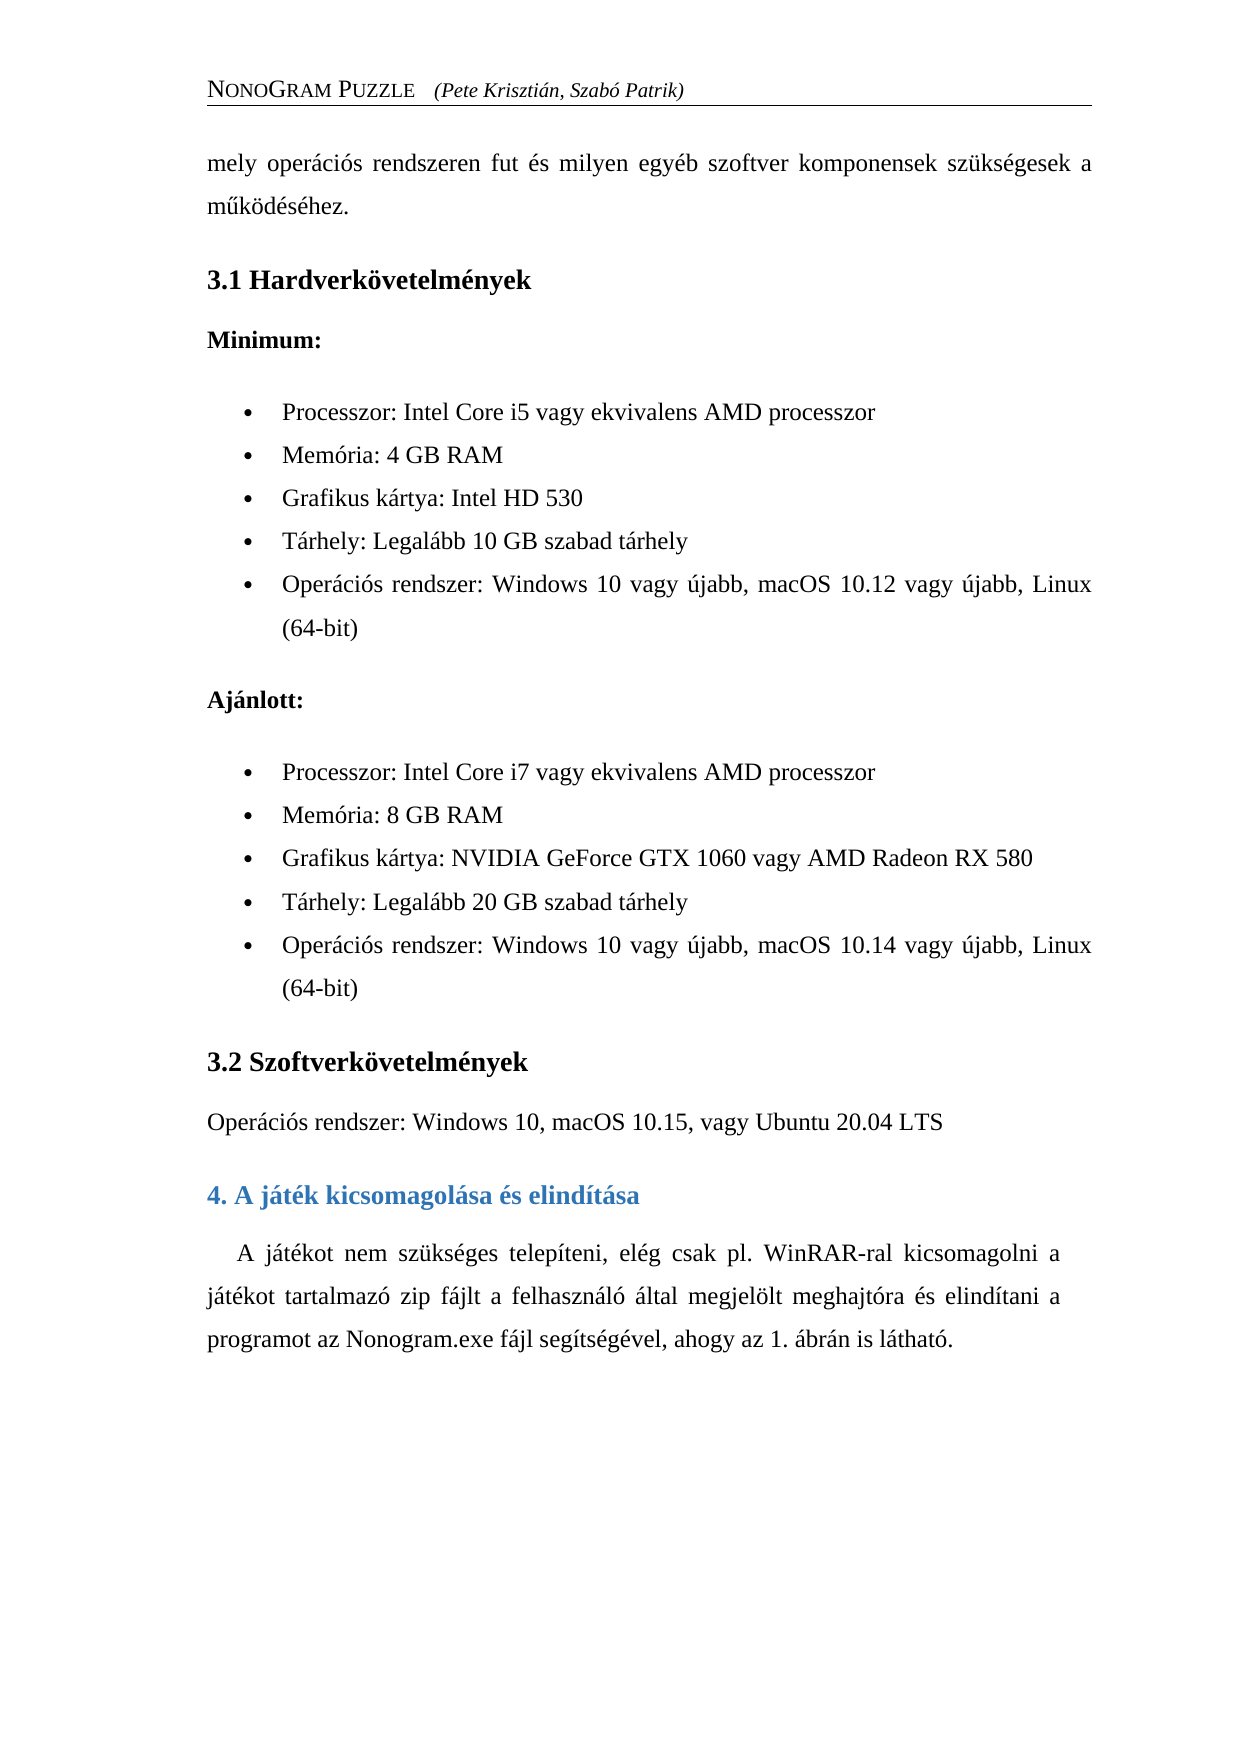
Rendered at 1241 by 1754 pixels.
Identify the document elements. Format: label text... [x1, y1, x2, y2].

list Grafikus kártya: Intel HD 530 [244, 483, 1092, 512]
list Processzor: Intel Core i5 vagy ekvivalens AMD processzor [244, 397, 1092, 426]
text Operációs rendszer: Windows 10, macOS 10.15, vagy Ubuntu 20.04 LTS [207, 1107, 1092, 1135]
subtitle 4. A játék kicsomagolása és elindítása [207, 1179, 1092, 1210]
list Grafikus kártya: NVIDIA GeForce GTX 1060 vagy AMD Radeon RX 580 [244, 843, 1092, 872]
text Ajánlott: [207, 685, 1092, 714]
text Minimum: [207, 325, 1092, 353]
text A játékot nem szükséges telepíteni, elég csak pl. WinRAR-ral kicsomagolni a játékot tartalmazó zip fájlt a felhasználó által megjelölt meghajtóra és elindítani a programot az Nonogram.exe fájl segítségével, ahogy az 1. ábrán is látható. [207, 1238, 1061, 1353]
list Memória: 8 GB RAM [244, 800, 1092, 829]
list Processzor: Intel Core i7 vagy ekvivalens AMD processzor [244, 757, 1092, 786]
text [207, 148, 1092, 219]
list Memória: 4 GB RAM [244, 440, 1092, 469]
list Tárhely: Legalább 10 GB szabad tárhely [244, 526, 1092, 555]
subtitle 3.1 Hardverkövetelmények [207, 263, 1092, 296]
list Operációs rendszer: Windows 10 vagy újabb, macOS 10.14 vagy újabb, Linux (64-bit) [244, 930, 1092, 1002]
list Tárhely: Legalább 20 GB szabad tárhely [244, 887, 1092, 915]
list Operációs rendszer: Windows 10 vagy újabb, macOS 10.12 vagy újabb, Linux (64-bit) [244, 569, 1092, 641]
subtitle 3.2 Szoftverkövetelmények [207, 1045, 1092, 1077]
